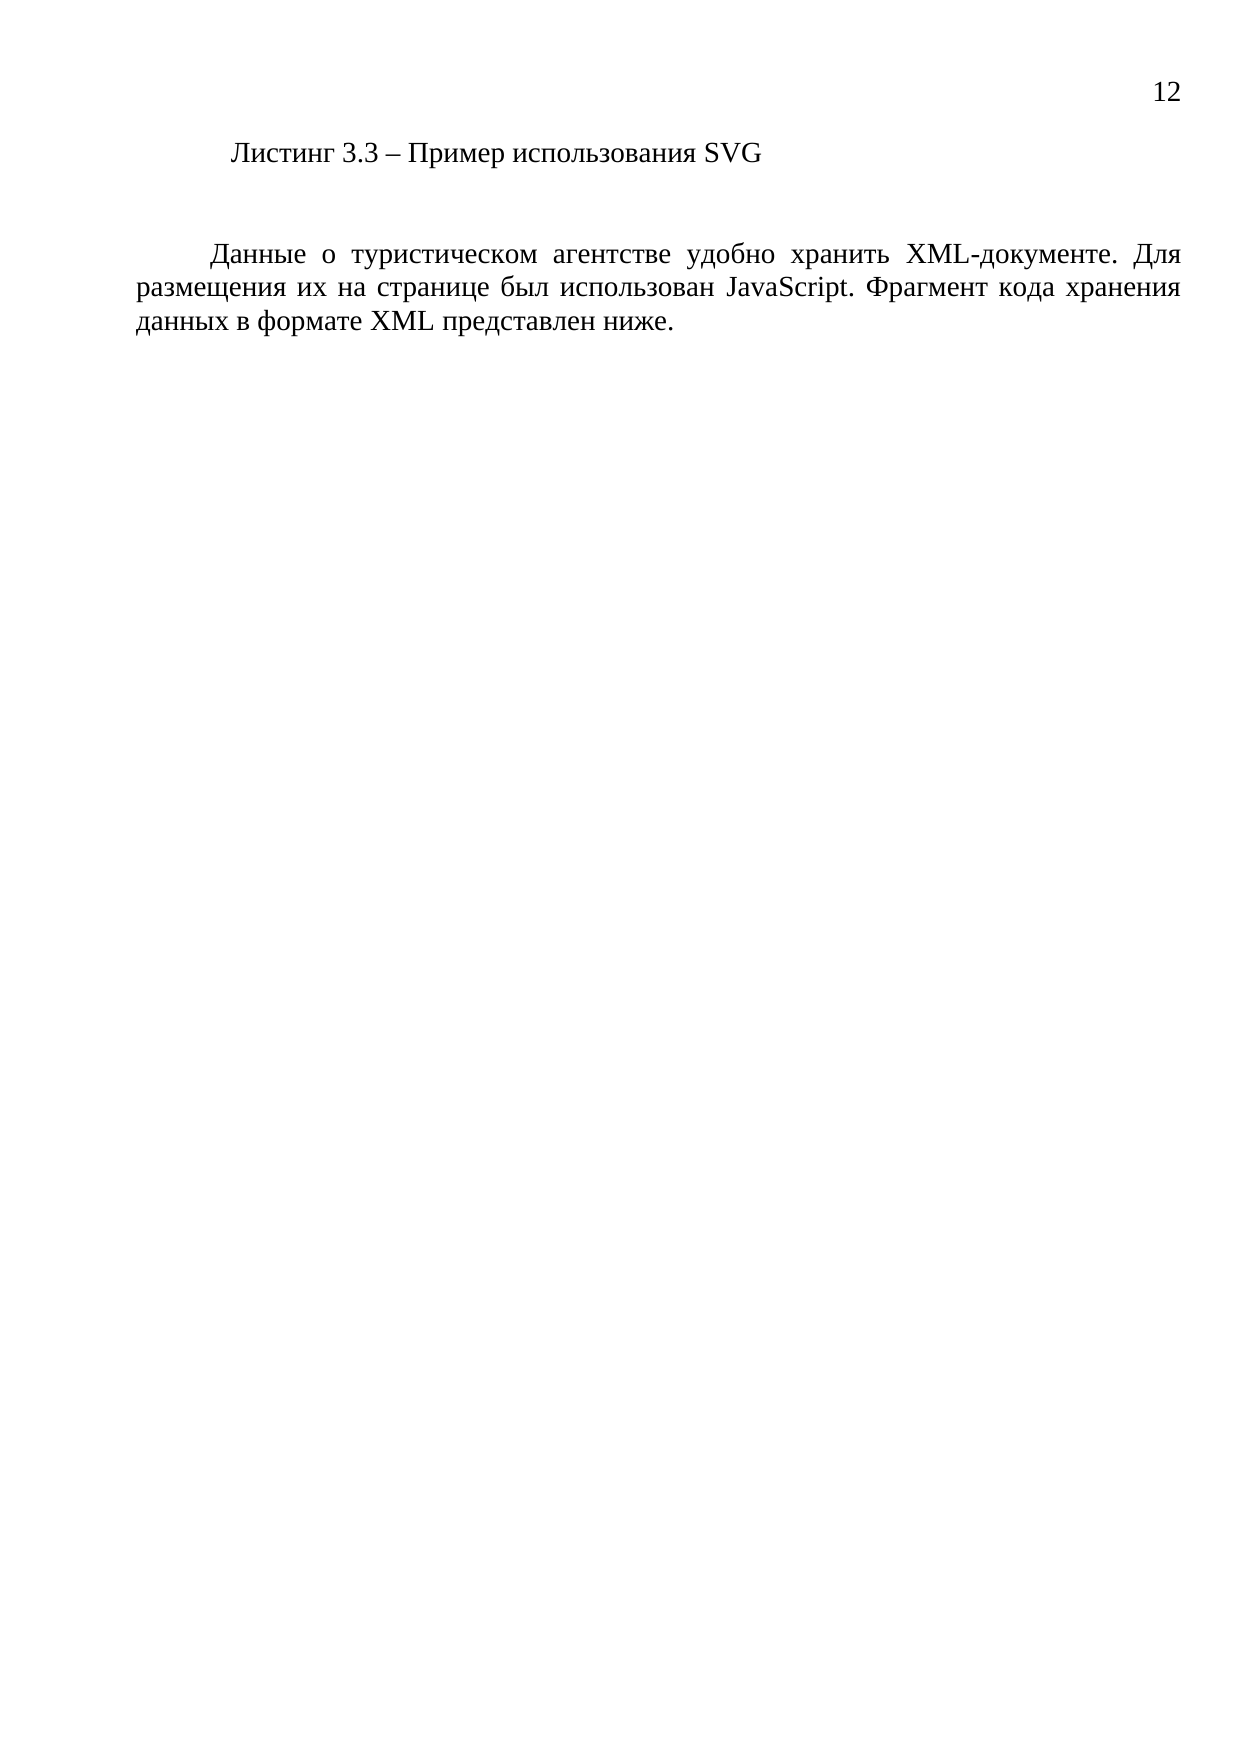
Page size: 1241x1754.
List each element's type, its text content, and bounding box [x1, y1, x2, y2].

text Листинг 3.3 – Пример использования SVG [136, 135, 1181, 169]
text Данные о туристическом агентстве удобно хранить XML-документе. Для размещения их на странице был использован JavaScript. Фрагмент кода хранения данных в формате XML представлен ниже. [136, 236, 1181, 337]
